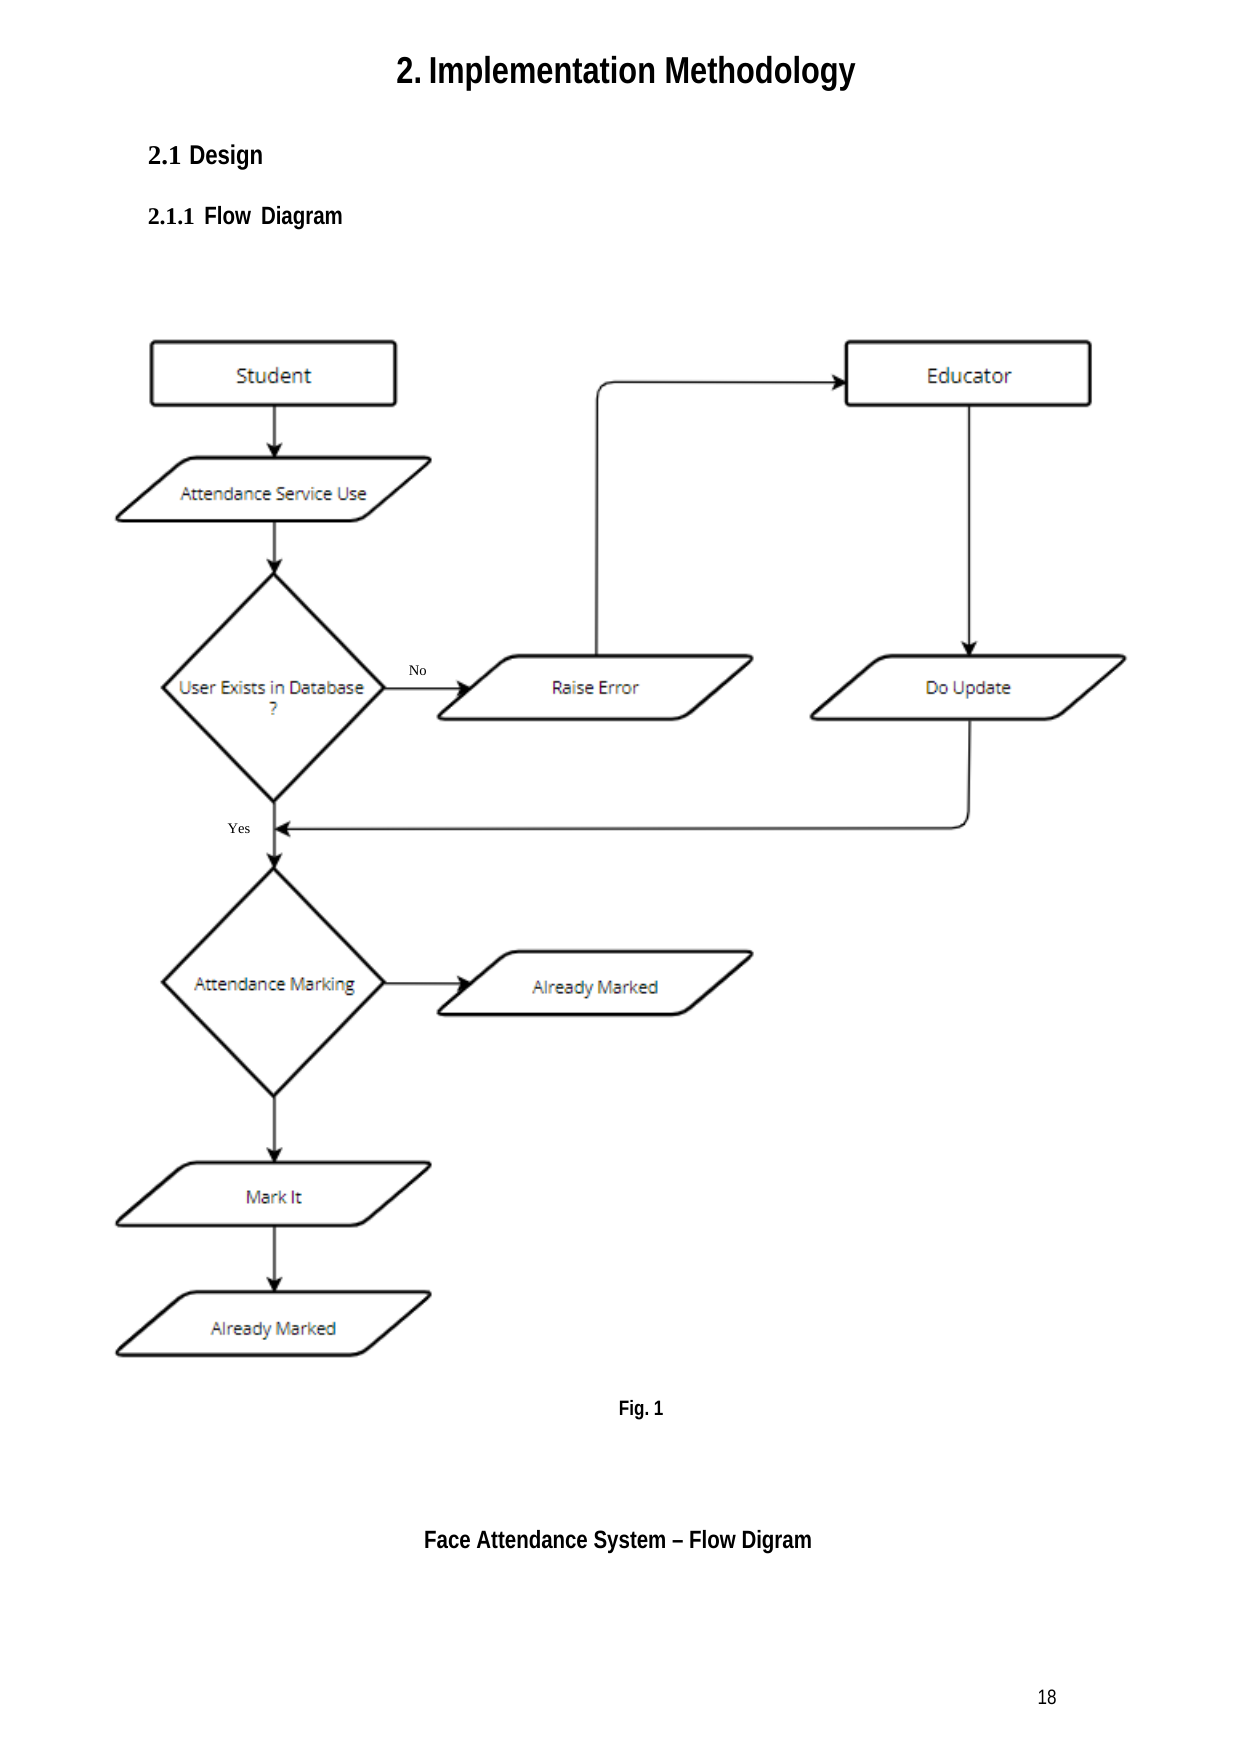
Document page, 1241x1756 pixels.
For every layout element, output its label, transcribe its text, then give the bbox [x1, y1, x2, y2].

list Implementation Methodology [396, 48, 1230, 92]
subtitle Flow Diagram [148, 201, 1230, 229]
text Fig. 1 [52, 1396, 1230, 1420]
picture [52, 308, 1201, 1396]
subtitle Design [148, 139, 1230, 170]
text 18 [52, 1685, 1056, 1709]
